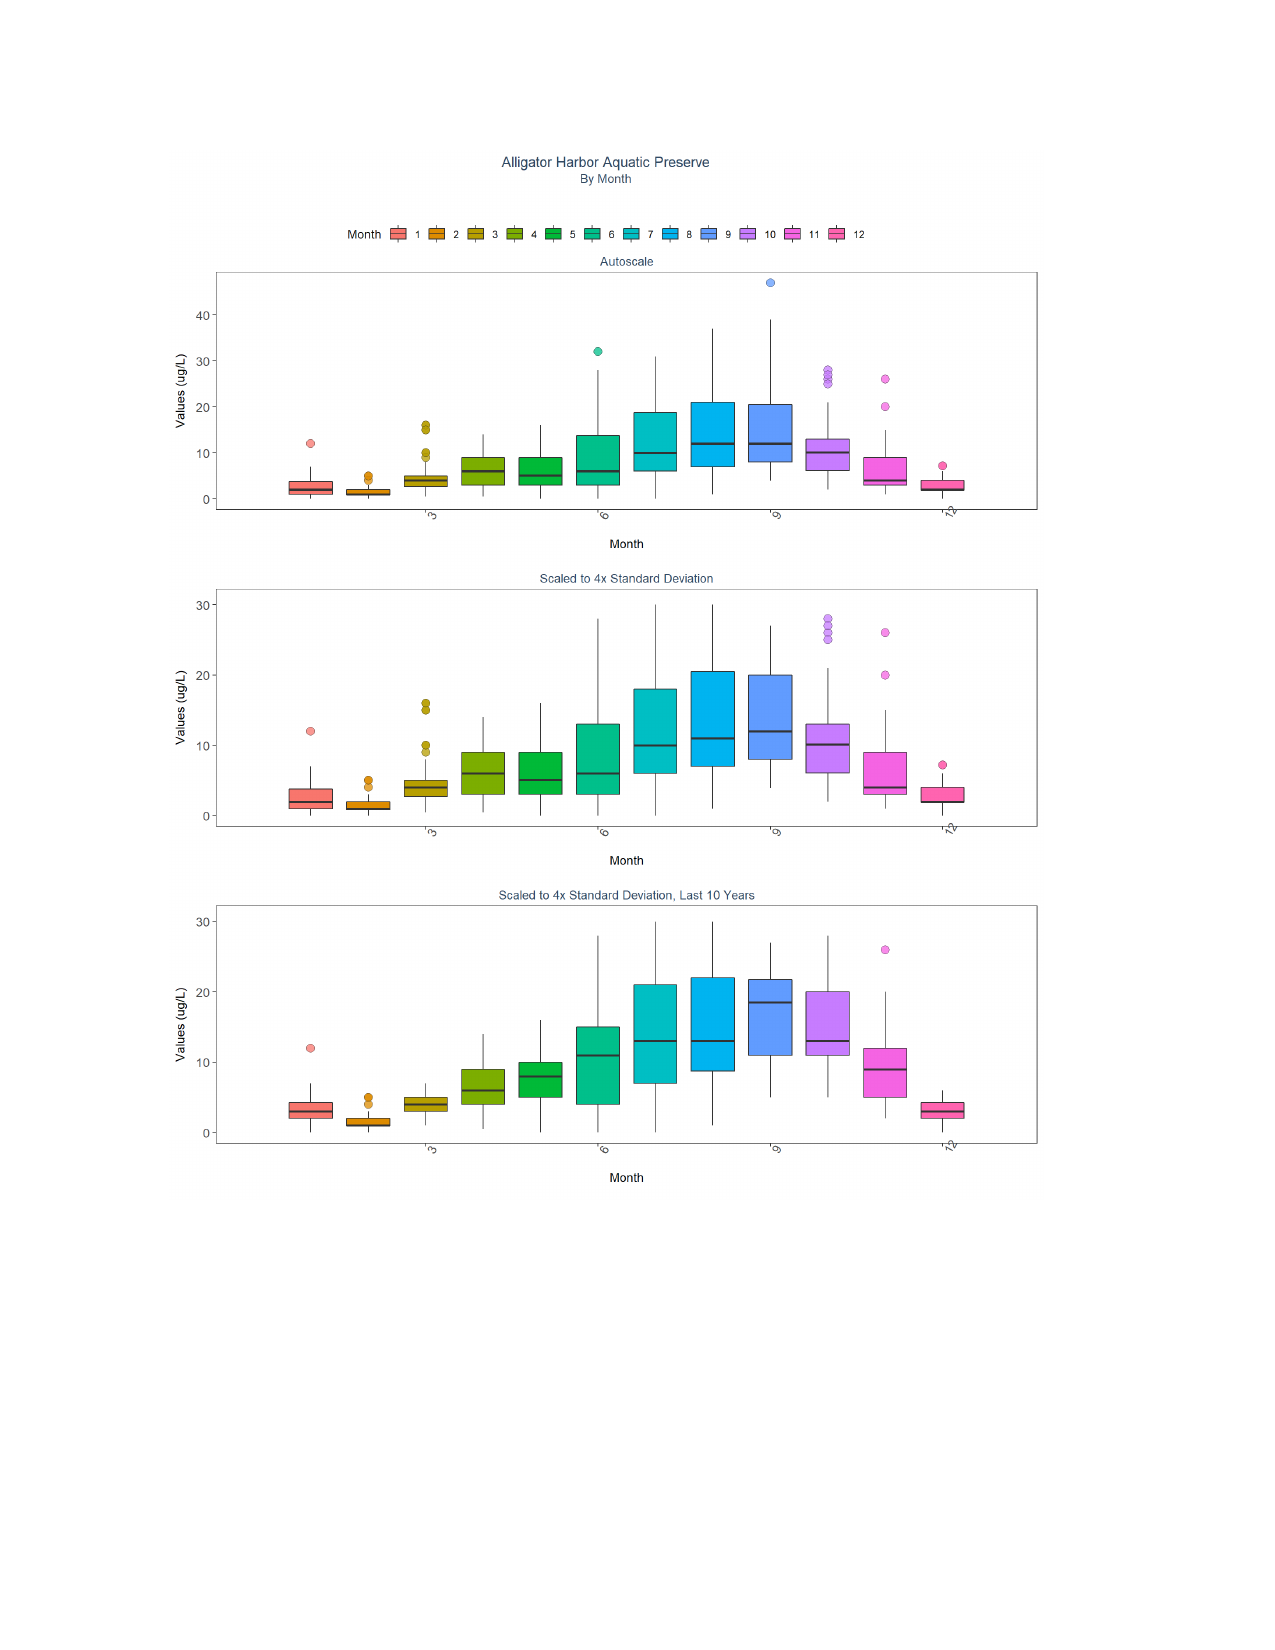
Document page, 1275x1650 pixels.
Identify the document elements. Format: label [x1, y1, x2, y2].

picture [168, 150, 1044, 1200]
